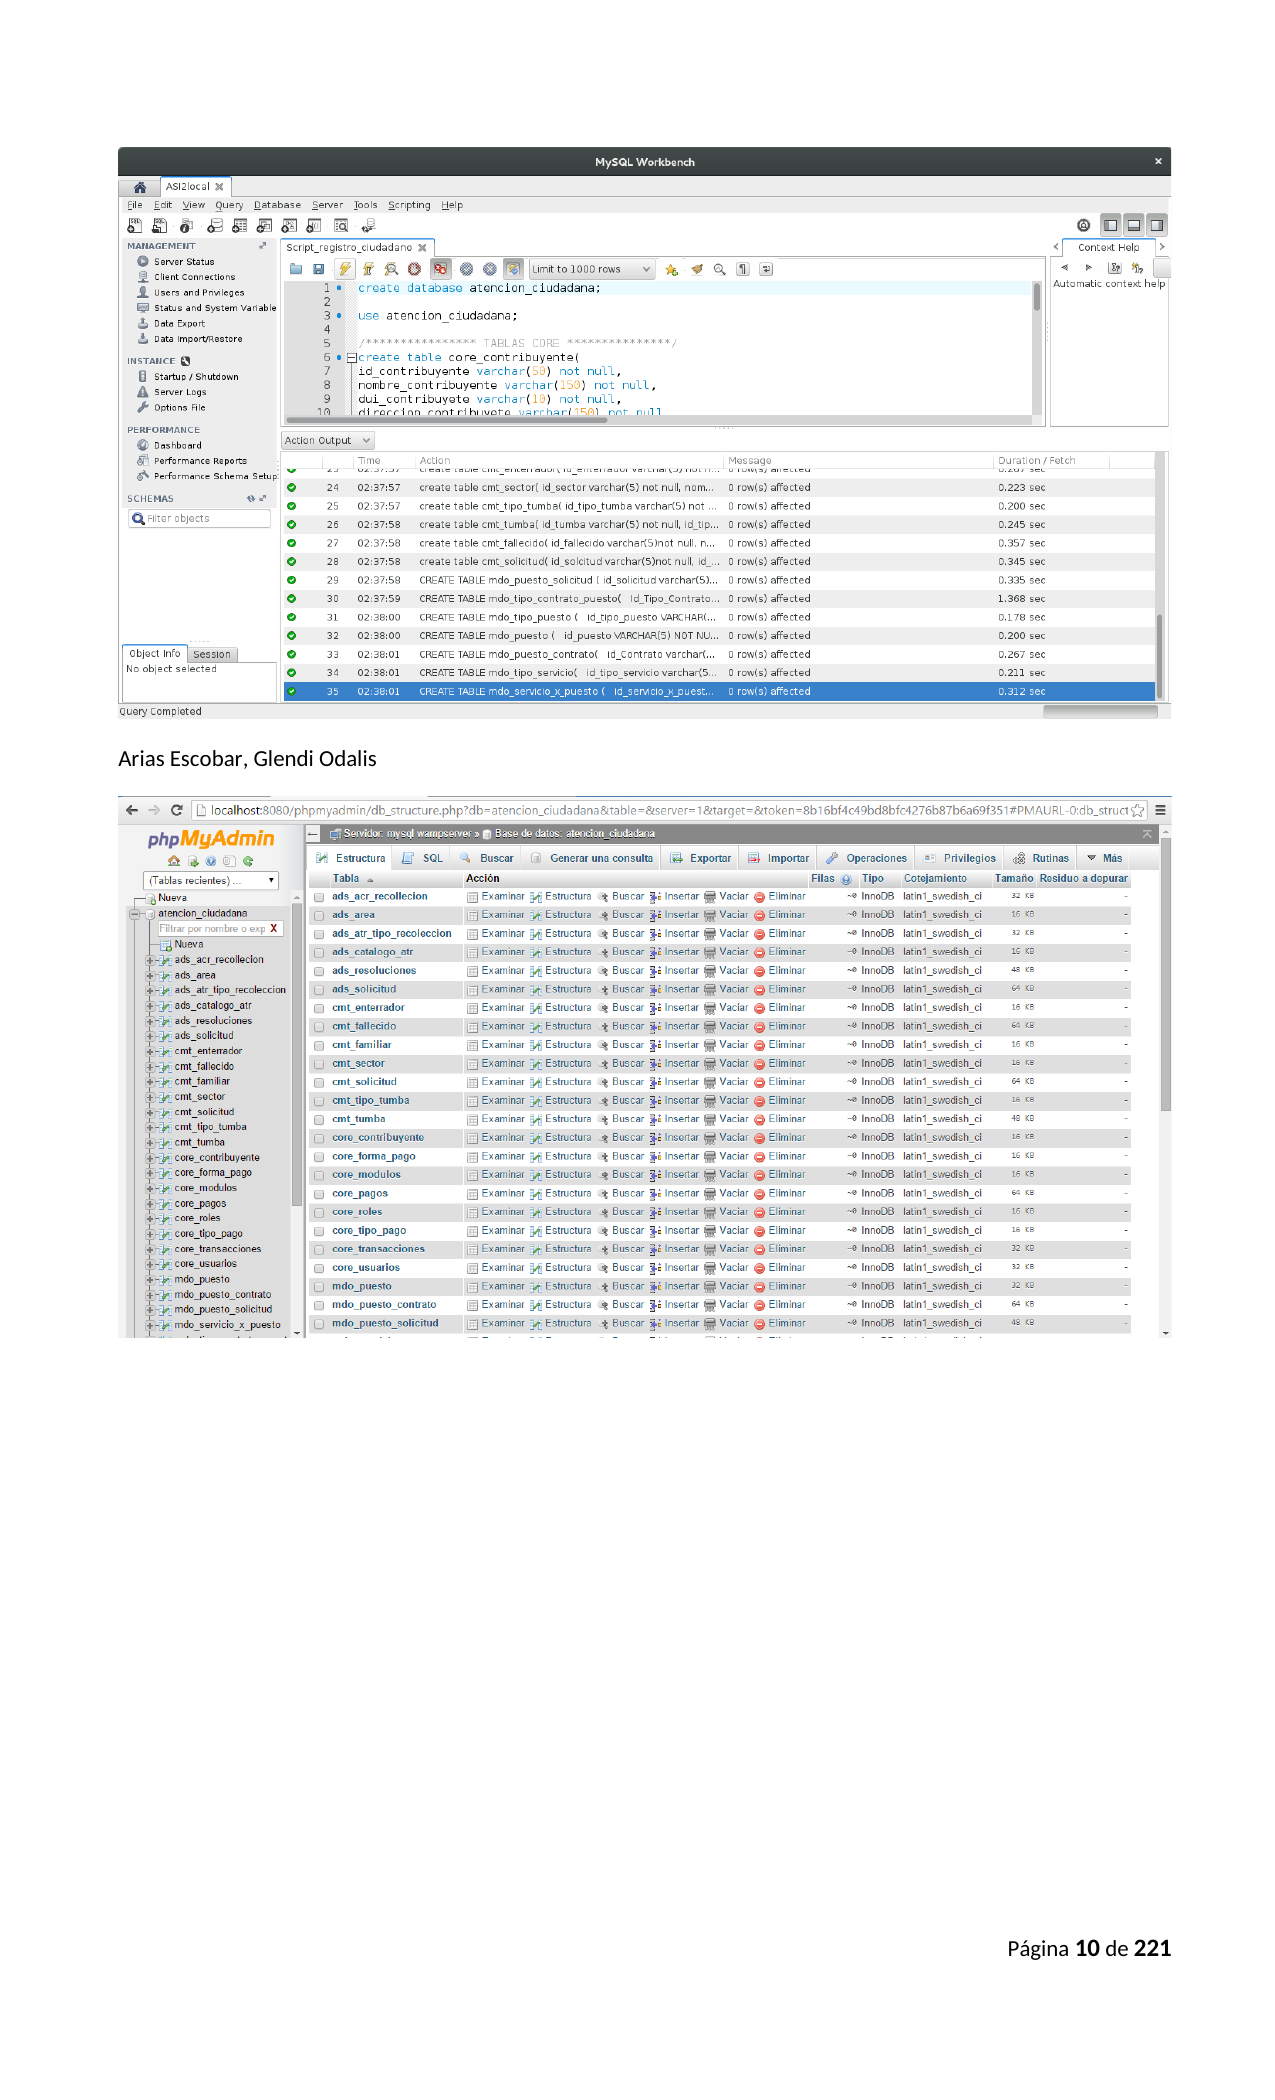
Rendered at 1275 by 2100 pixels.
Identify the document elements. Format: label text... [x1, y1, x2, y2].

text Arias Escobar, Glendi Odalis [118, 744, 1172, 772]
picture [118, 796, 1172, 1338]
picture [118, 147, 1172, 719]
